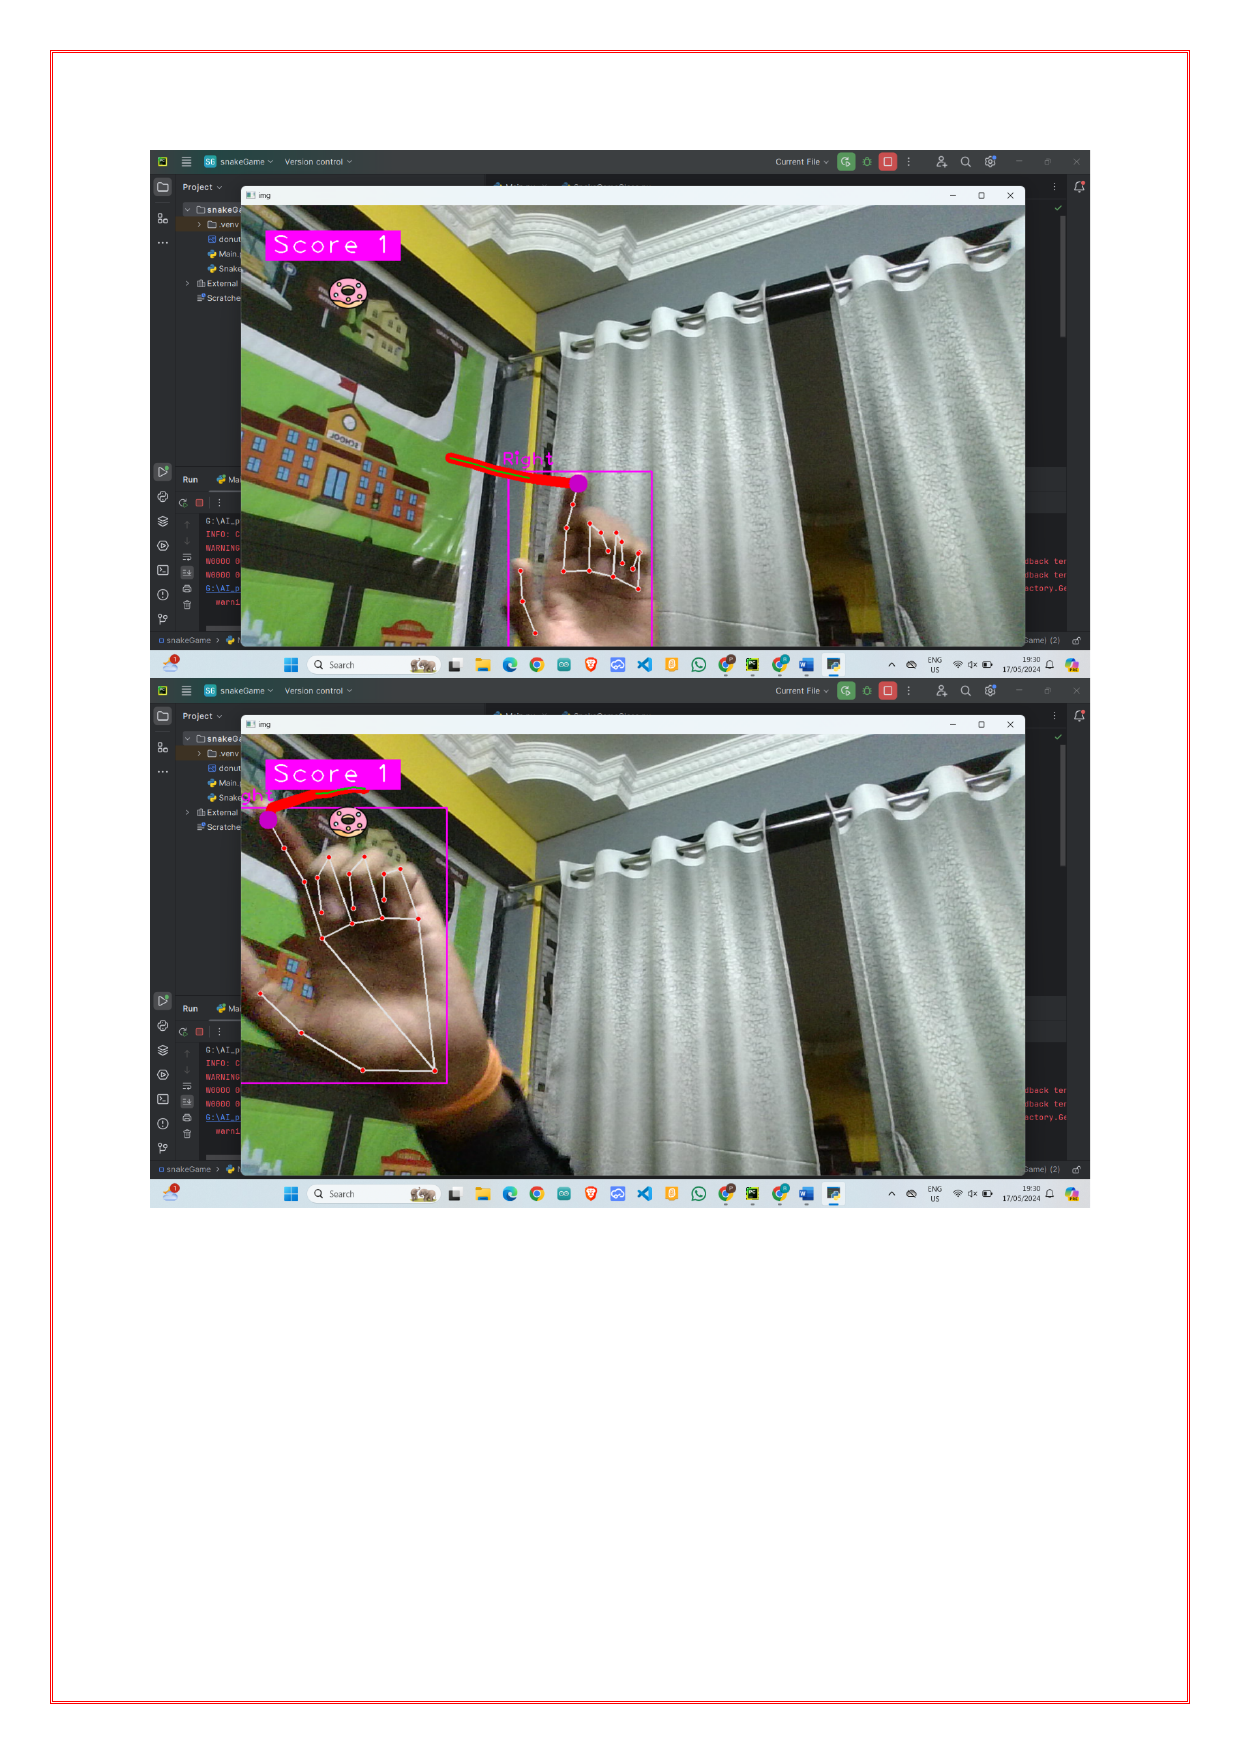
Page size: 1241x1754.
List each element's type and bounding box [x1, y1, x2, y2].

picture [150, 150, 1091, 1208]
